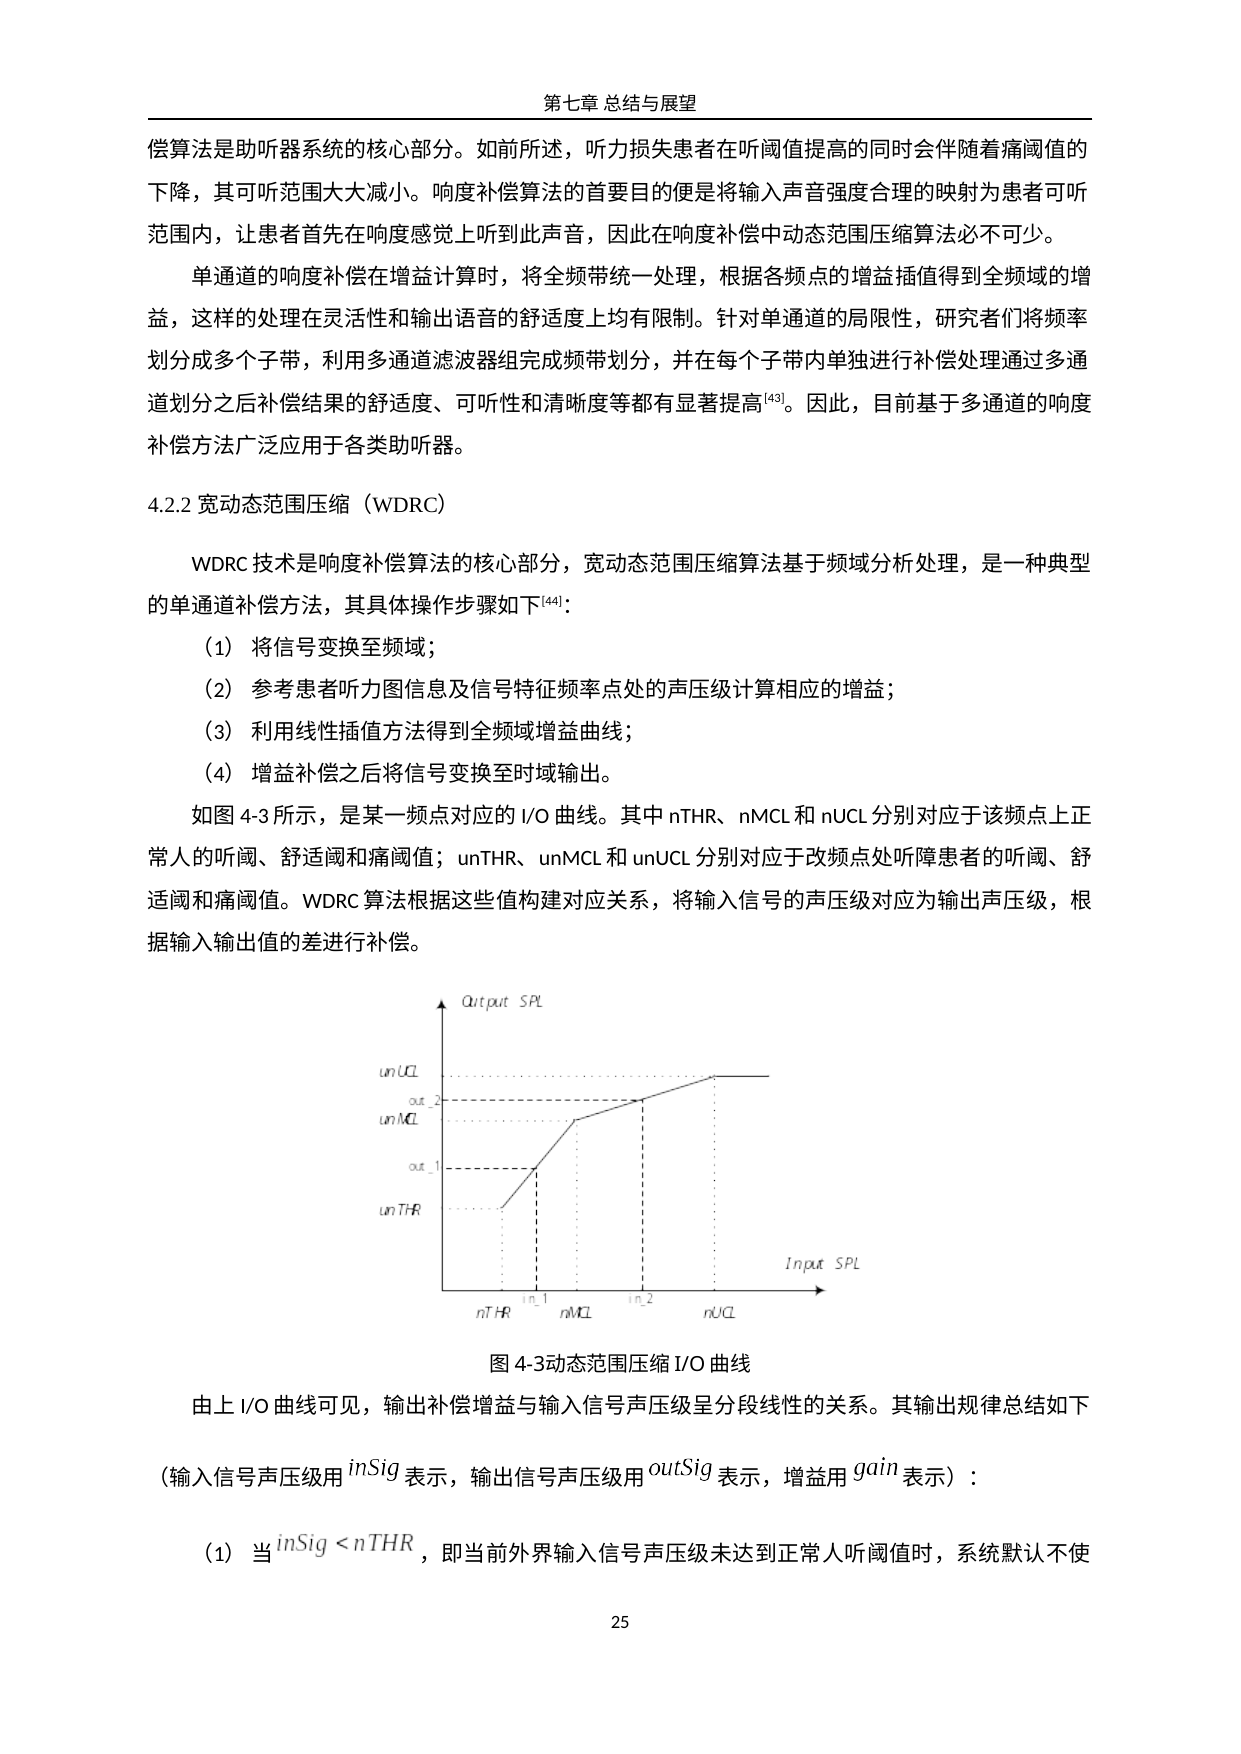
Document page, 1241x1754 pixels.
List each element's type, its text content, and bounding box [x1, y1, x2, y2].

text 单通道的响度补偿在增益计算时，将全频带统一处理，根据各频点的增益插值得到全频域的增益，这样的处理在灵活性和输出语音的舒适度上均有限制。针对单通道的局限性，研究者们将频率划分成多个子带，利用多通道滤波器组完成频带划分，并在每个子带内单独进行补偿处理通过多通道划分之后补偿结果的舒适度、可听性和清晰度等都有显著提高[43]。因此，目前基于多通道的响度补偿方法广泛应用于各类助听器。 [148, 258, 1092, 461]
list 将信号变换至频域； [148, 629, 1092, 663]
list 参考患者听力图信息及信号特征频率点处的声压级计算相应的增益； [148, 671, 1092, 705]
text 如图4-3所示，是某一频点对应的I/O曲线。其中nTHR、nMCL和nUCL分别对应于该频点上正常人的听阈、舒适阈和痛阈值；unTHR、unMCL和unUCL分别对应于改频点处听障患者的听阈、舒适阈和痛阈值。WDRC算法根据这些值构建对应关系，将输入信号的声压级对应为输出声压级，根据输入输出值的差进行补偿。 [148, 797, 1092, 958]
list 增益补偿之后将信号变换至时域输出。 [148, 755, 1092, 789]
text WDRC技术是响度补偿算法的核心部分，宽动态范围压缩算法基于频域分析处理，是一种典型的单通道补偿方法，其具体操作步骤如下[44]： [148, 545, 1092, 621]
list 利用线性插值方法得到全频域增益曲线； [148, 713, 1092, 747]
text 由上I/O曲线可见，输出补偿增益与输入信号声压级呈分段线性的关系。其输出规律总结如下（输入信号声压级用表示，输出信号声压级用表示，增益用表示）： [148, 1387, 1092, 1506]
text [148, 131, 1092, 250]
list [148, 1514, 1092, 1582]
list 宽动态范围压缩（WDRC） [148, 486, 1092, 520]
text 图4-3动态范围压缩I/O曲线 [148, 1346, 1092, 1380]
